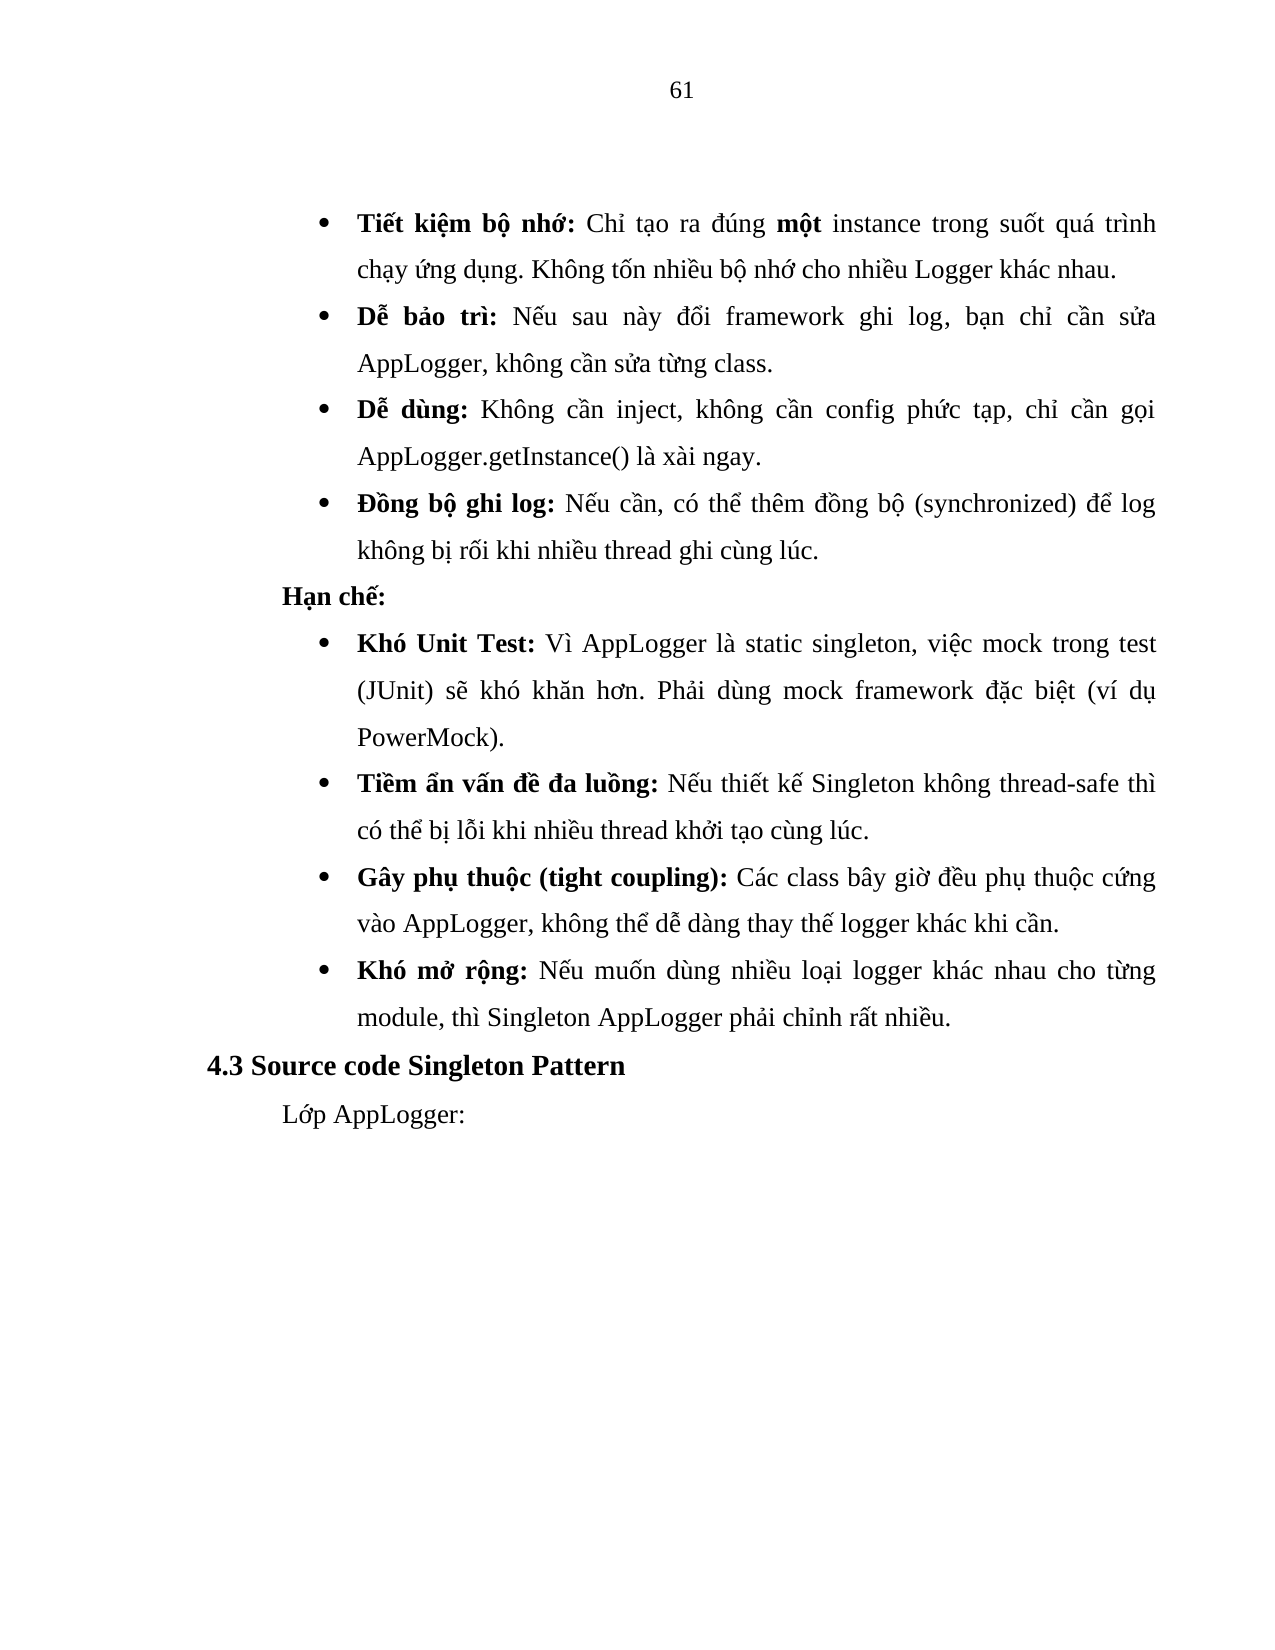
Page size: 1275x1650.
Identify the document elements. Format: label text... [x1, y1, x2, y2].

text Hạn chế: [207, 581, 1157, 612]
list Tiết kiệm bộ nhớ: Chỉ tạo ra đúng một instance trong suốt quá trình chạy ứng dụng. Không tốn nhiều bộ nhớ cho nhiều Logger khác nhau. [319, 207, 1157, 285]
text 4.3 Source code Singleton Pattern [207, 1048, 1157, 1081]
list Dễ bảo trì: Nếu sau này đổi framework ghi log, bạn chỉ cần sửa AppLogger, không cần sửa từng class. [319, 300, 1157, 378]
text Lớp AppLogger: [207, 1098, 1157, 1129]
list Dễ dùng: Không cần inject, không cần config phức tạp, chỉ cần gọi AppLogger.getInstance() là xài ngay. [319, 394, 1157, 472]
list Khó mở rộng: Nếu muốn dùng nhiều loại logger khác nhau cho từng module, thì Singleton AppLogger phải chỉnh rất nhiều. [319, 954, 1157, 1032]
list Khó Unit Test: Vì AppLogger là static singleton, việc mock trong test (JUnit) sẽ khó khăn hơn. Phải dùng mock framework đặc biệt (ví dụ PowerMock). [319, 627, 1157, 752]
list Đồng bộ ghi log: Nếu cần, có thể thêm đồng bộ (synchronized) để log không bị rối khi nhiều thread ghi cùng lúc. [319, 487, 1157, 565]
list Tiềm ẩn vấn đề đa luồng: Nếu thiết kế Singleton không thread-safe thì có thể bị lỗi khi nhiều thread khởi tạo cùng lúc. [319, 767, 1157, 845]
list Gây phụ thuộc (tight coupling): Các class bây giờ đều phụ thuộc cứng vào AppLogger, không thể dễ dàng thay thế logger khác khi cần. [319, 861, 1157, 939]
